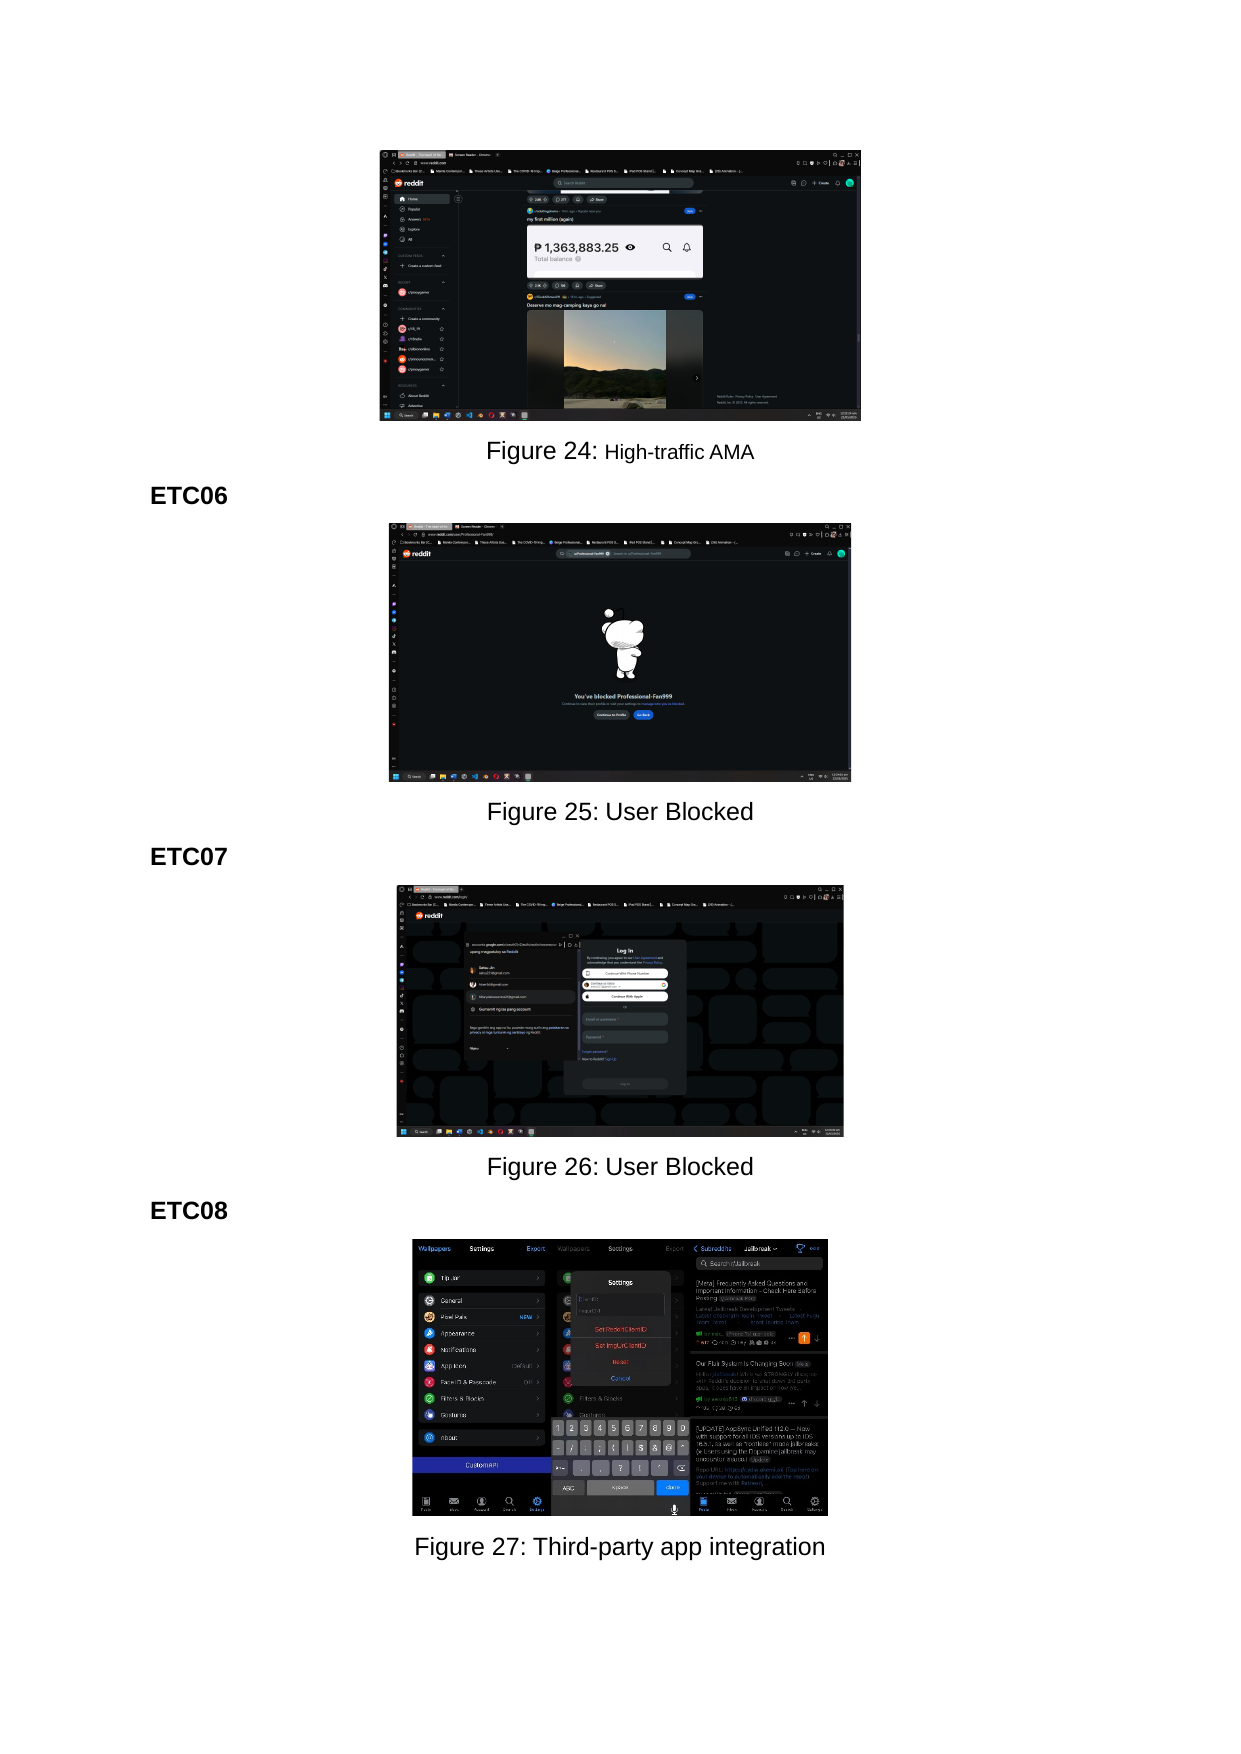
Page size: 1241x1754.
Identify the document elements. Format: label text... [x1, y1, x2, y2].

text ETC07 [150, 842, 1090, 871]
picture [412, 1239, 828, 1516]
text Figure 27: Third-party app integration [150, 1532, 1090, 1560]
text Figure 24: High-traffic AMA [150, 436, 1090, 465]
picture [388, 523, 852, 782]
text ETC08 [150, 1196, 1090, 1225]
picture [396, 885, 844, 1137]
text ETC06 [150, 481, 1090, 509]
text Figure 26: User Blocked [150, 1152, 1090, 1181]
text Figure 25: User Blocked [150, 797, 1090, 826]
picture [379, 150, 861, 421]
